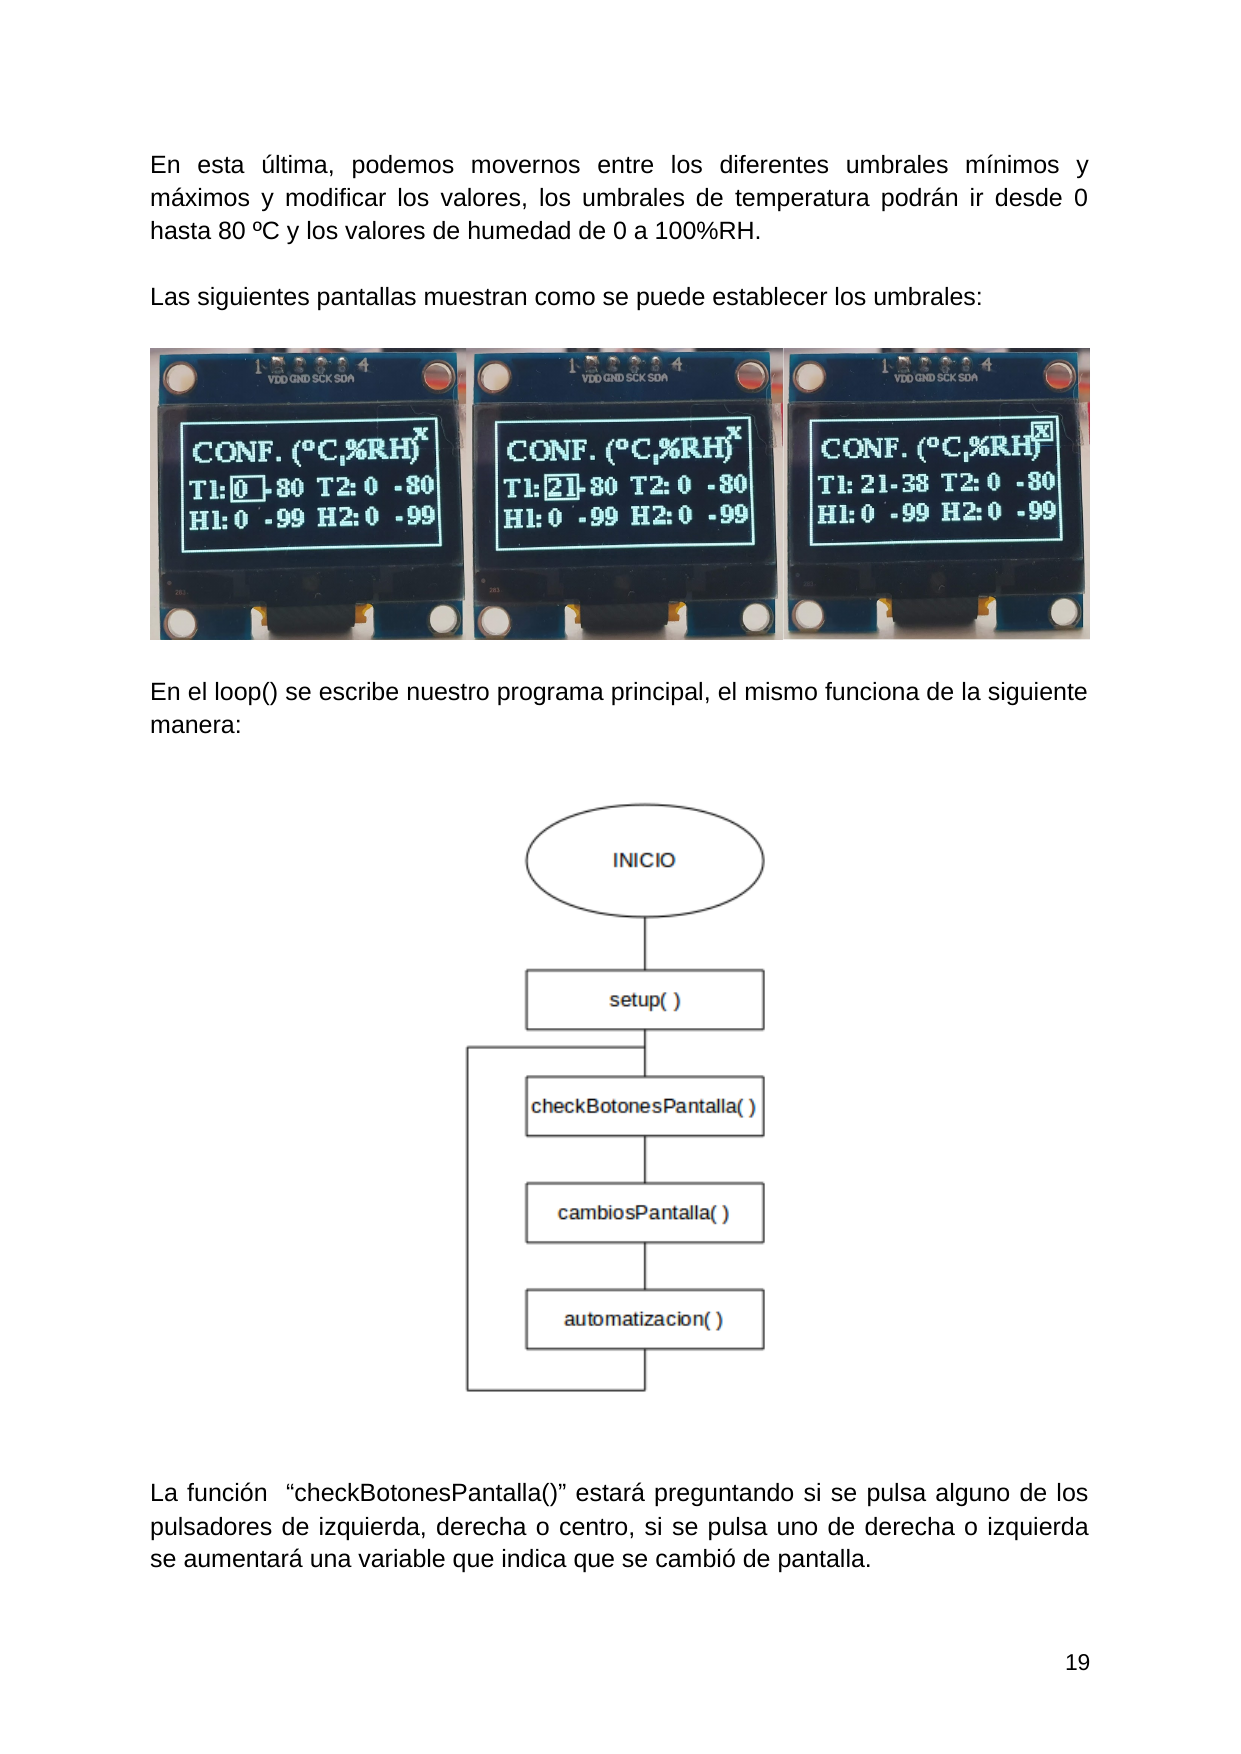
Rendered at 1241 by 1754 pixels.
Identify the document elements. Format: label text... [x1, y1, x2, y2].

picture [150, 348, 1091, 640]
text En el loop() se escribe nuestro programa principal, el mismo funciona de la siguiente manera: [150, 677, 1090, 738]
text Las siguientes pantallas muestran como se puede establecer los umbrales: [150, 282, 1090, 311]
text En esta última, podemos movernos entre los diferentes umbrales mínimos y máximos y modificar los valores, los umbrales de temperatura podrán ir desde 0 hasta 80 ºC y los valores de humedad de 0 a 100%RH. [150, 150, 1090, 245]
text La función “checkBotonesPantalla()” estará preguntando si se pulsa alguno de los pulsadores de izquierda, derecha o centro, si se pulsa uno de derecha o izquierda se aumentará una variable que indica que se cambió de pantalla. [150, 1478, 1090, 1573]
picture [428, 775, 812, 1409]
